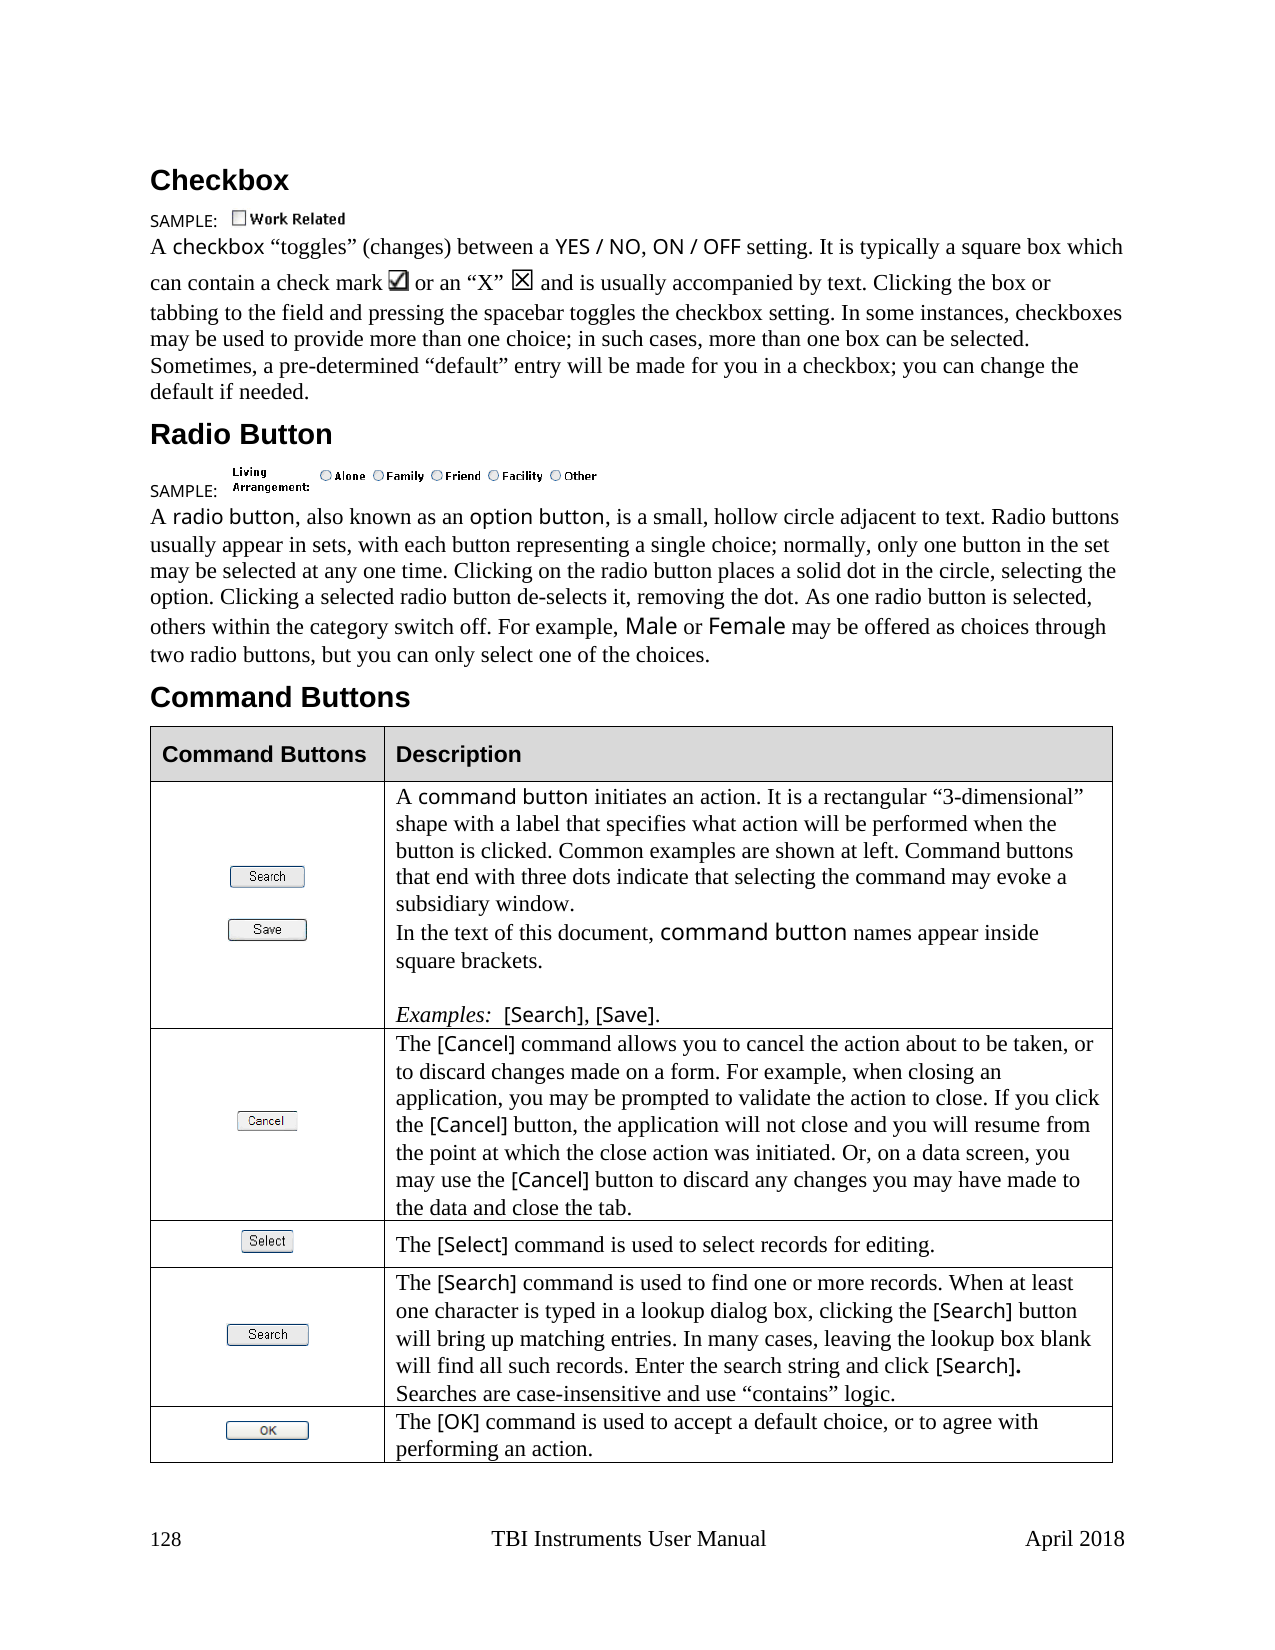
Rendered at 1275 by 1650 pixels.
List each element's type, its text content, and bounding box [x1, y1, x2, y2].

table_cell [151, 1268, 384, 1406]
picture [227, 918, 308, 942]
table_cell [151, 1407, 384, 1462]
table_cell [151, 1221, 384, 1267]
text A radio button, also known as an option button, is a small, hollow circle adjacent to text. Radio buttons usually appear in sets, with each button representing a single choice; normally, only one button in the set may be selected at any one time. Clicking on the radio button places a solid dot in the circle, selecting the option. Clicking a selected radio button de-selects it, removing the dot. As one radio button is selected, others within the category switch off. For example, Male or Female may be offered as choices through two radio buttons, but you can only select one of the choices. [150, 502, 1125, 667]
table_cell A command button initiates an action. It is a rectangular “3-dimensional” shape with a label that specifies what action will be performed when the button is clicked. Common examples are shown at left. Command buttons that end with three dots indicate that selecting the command may evoke a subsidiary window. In the text of this document, command button names appear inside square brackets. Examples: [Search], [Save]. [385, 782, 1112, 1028]
text SAMPLE: [150, 208, 1125, 232]
table_cell The [Select] command is used to select records for editing. [385, 1221, 1112, 1267]
title Command Buttons [150, 680, 1125, 713]
table_cell [151, 1029, 384, 1220]
table_header Command Buttons [151, 727, 384, 781]
table_cell The [OK] command is used to accept a default choice, or to agree with performing an action. [385, 1407, 1112, 1462]
picture [230, 208, 351, 228]
picture [237, 1111, 298, 1131]
picture [226, 1421, 309, 1440]
picture [388, 270, 409, 291]
table_cell The [Cancel] command allows you to cancel the action about to be taken, or to discard changes made on a form. For example, when closing an application, you may be prompted to validate the action to close. If you click the [Cancel] button, the application will not close and you will resume from the point at which the close action was initiated. Or, on a data screen, you may use the [Cancel] button to discard any changes you may have made to the data and close the tab. [385, 1029, 1112, 1220]
picture [226, 1323, 309, 1348]
table_header Description [385, 727, 1112, 781]
table_cell [151, 782, 384, 1028]
text A checkbox “toggles” (changes) between a YES / NO, ON / OFF setting. It is typically a square box which can contain a check mark or an “X” ☒ and is usually accompanied by text. Clicking the box or tabbing to the field and pressing the spacebar toggles the checkbox setting. In some instances, checkboxes may be used to provide more than one choice; in such cases, more than one box can be selected. Sometimes, a pre-determined “default” entry will be made for you in a checkbox; you can change the default if needed. [150, 232, 1125, 404]
title Checkbox [150, 162, 1125, 196]
table_cell The [Search] command is used to find one or more records. When at least one character is typed in a lookup dialog box, clicking the [Search] button will bring up matching entries. In many cases, leaving the lookup box blank will find all such records. Enter the search string and click [Search]. Searches are case-insensitive and use “contains” logic. [385, 1268, 1112, 1406]
picture [230, 865, 305, 888]
title Radio Button [150, 417, 1125, 450]
picture [226, 462, 603, 498]
picture [241, 1230, 294, 1253]
